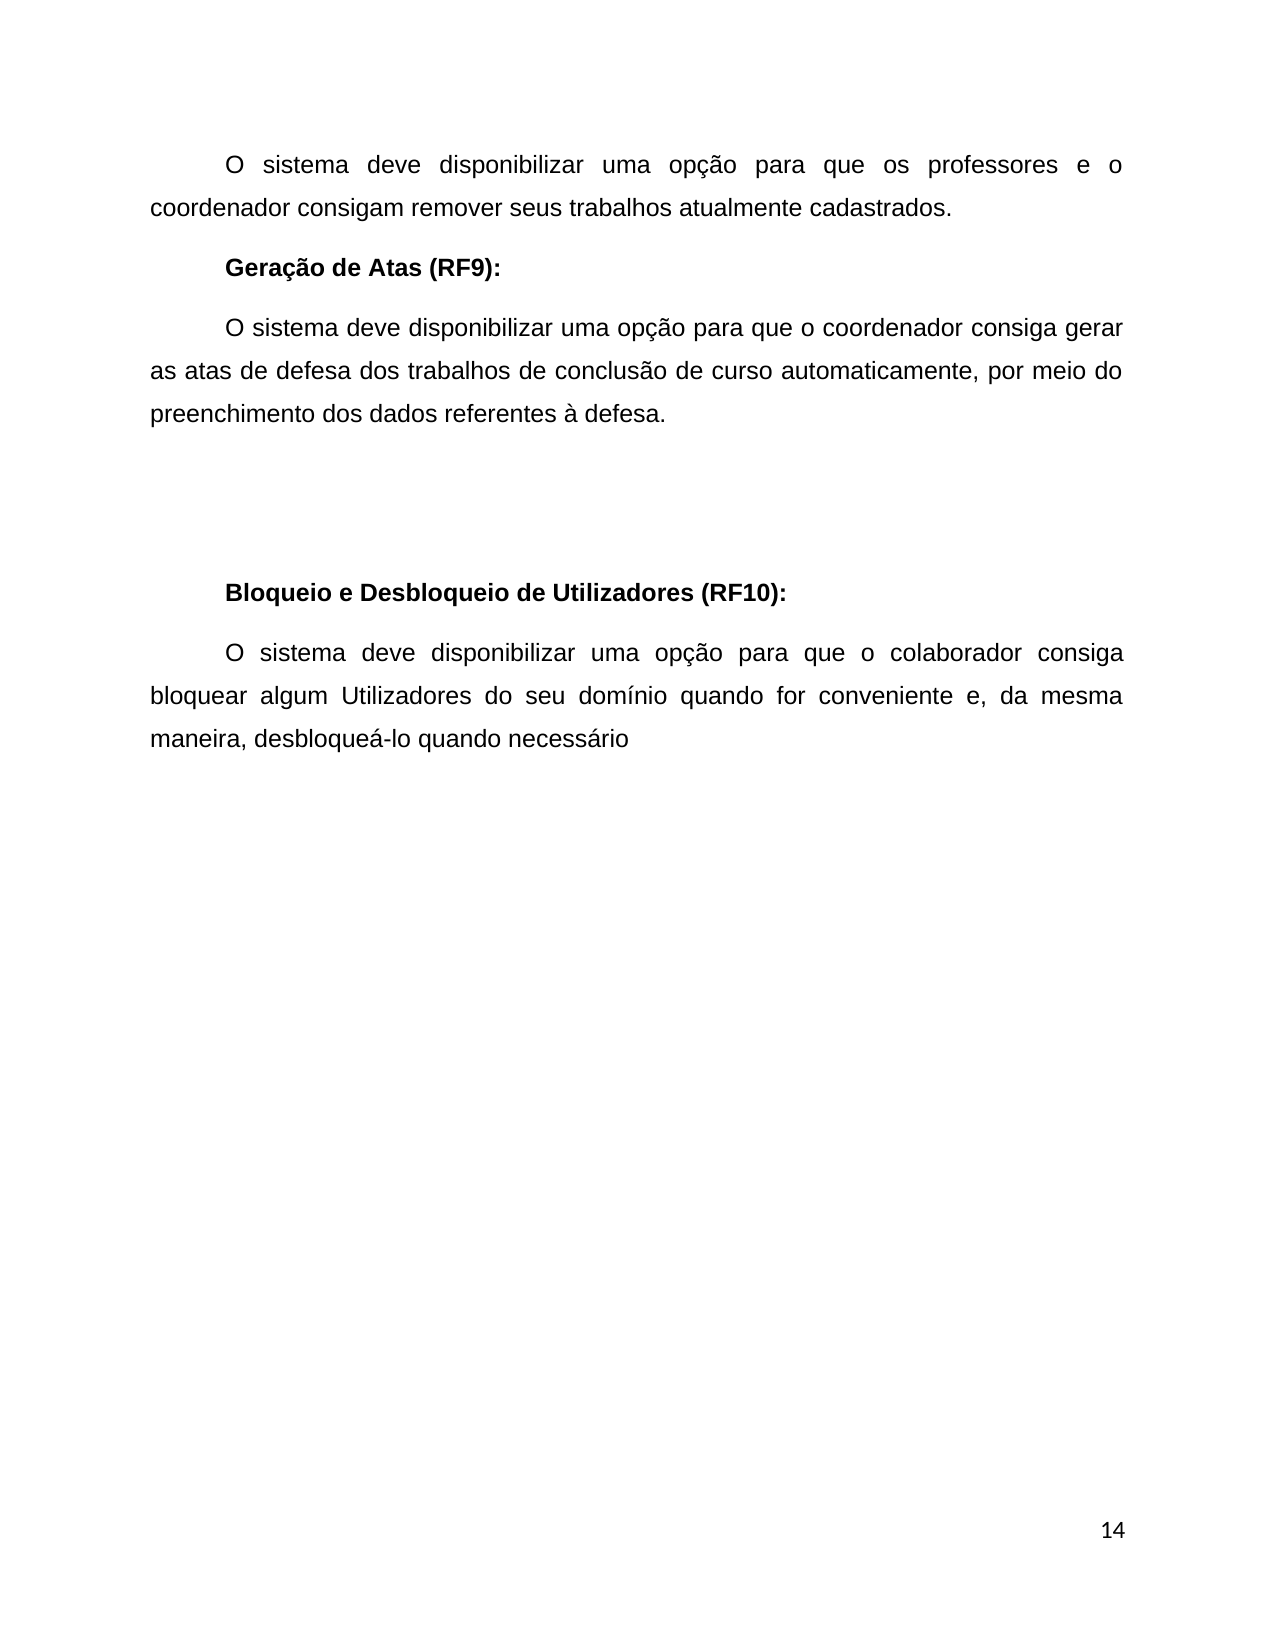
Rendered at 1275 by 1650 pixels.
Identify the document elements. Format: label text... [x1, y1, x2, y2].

text O sistema deve disponibilizar uma opção para que o colaborador consiga bloquear algum Utilizadores do seu domínio quando for conveniente e, da mesma maneira, desbloqueá-lo quando necessário [150, 638, 1125, 753]
text Bloqueio e Desbloqueio de Utilizadores (RF10): [150, 578, 1125, 607]
text O sistema deve disponibilizar uma opção para que os professores e o coordenador consigam remover seus trabalhos atualmente cadastrados. [150, 150, 1125, 222]
text Geração de Atas (RF9): [150, 253, 1125, 282]
text O sistema deve disponibilizar uma opção para que o coordenador consiga gerar as atas de defesa dos trabalhos de conclusão de curso automaticamente, por meio do preenchimento dos dados referentes à defesa. [150, 313, 1125, 428]
